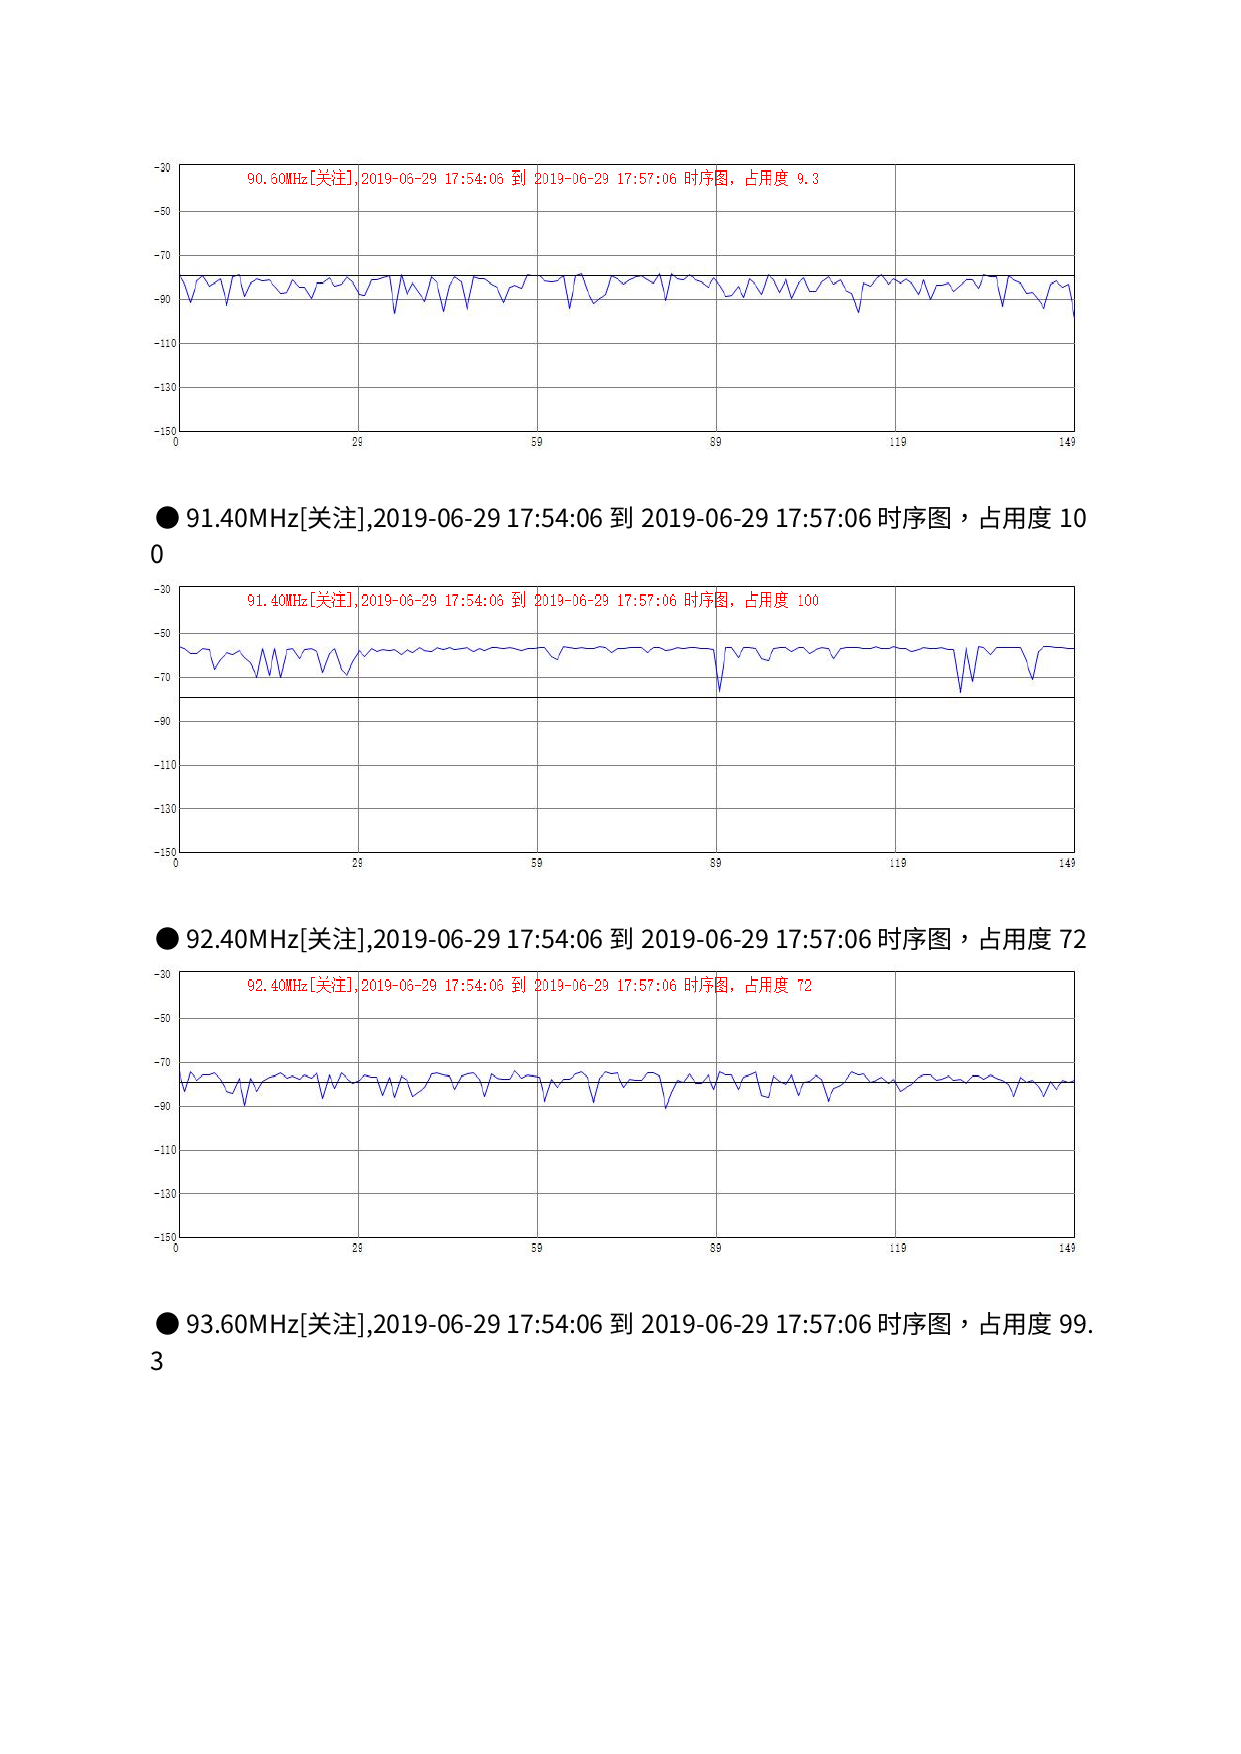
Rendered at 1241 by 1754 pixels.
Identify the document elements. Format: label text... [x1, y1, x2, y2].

picture [150, 150, 1088, 463]
text ● 91.40MHz[关注],2019-06-29 17:54:06 到 2019-06-29 17:57:06 时序图，占用度 100 [150, 462, 1090, 571]
picture [150, 956, 1088, 1269]
text ● 92.40MHz[关注],2019-06-29 17:54:06 到 2019-06-29 17:57:06 时序图，占用度 72 [150, 884, 1090, 956]
picture [150, 571, 1088, 884]
text ● 93.60MHz[关注],2019-06-29 17:54:06 到 2019-06-29 17:57:06 时序图，占用度 99.3 [150, 1269, 1090, 1377]
